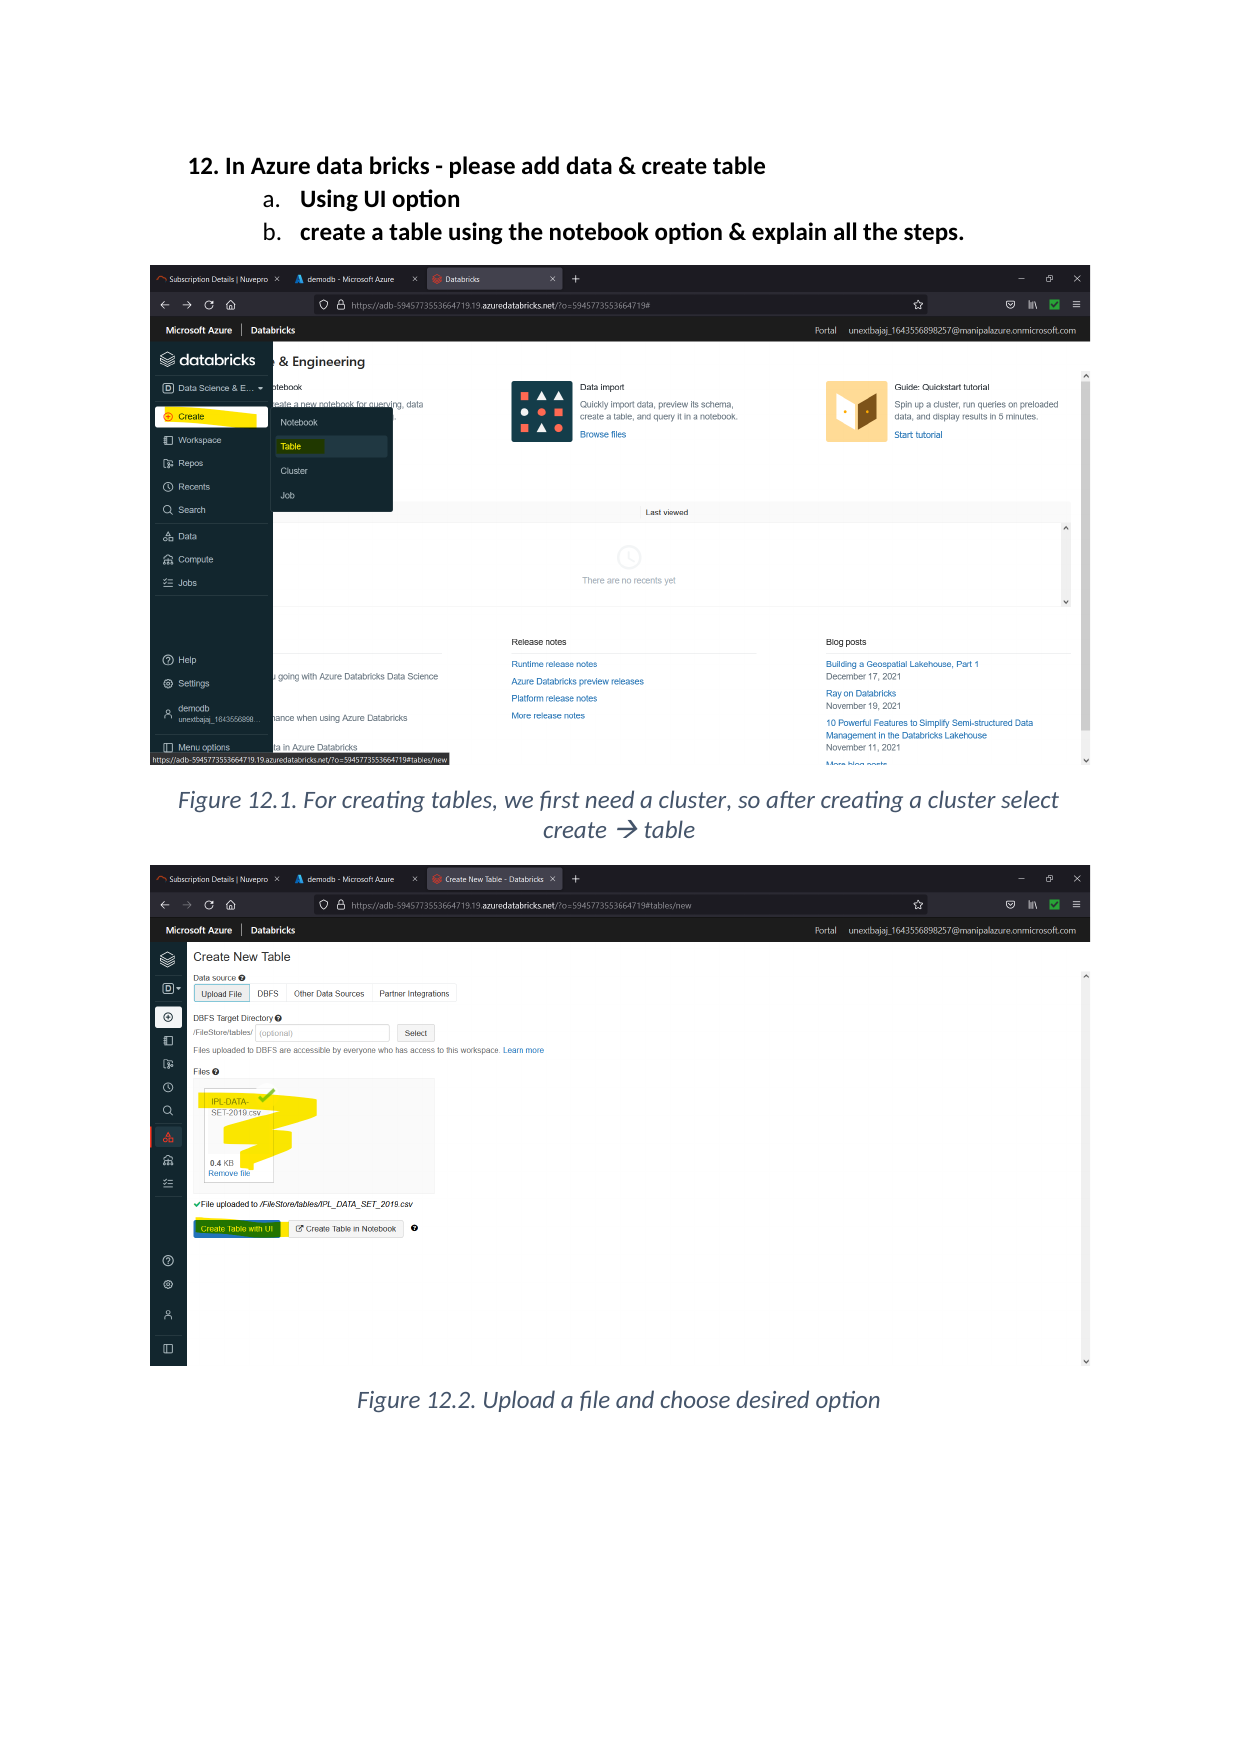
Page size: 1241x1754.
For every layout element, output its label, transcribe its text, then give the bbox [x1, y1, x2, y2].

text Figure 12.2. Upload a file and choose desired option [150, 1384, 1090, 1414]
picture [150, 265, 1091, 765]
list create a table using the notebook option & explain all the steps. [262, 216, 1090, 246]
list In Azure data bricks - please add data & create table [187, 150, 1090, 181]
text Figure 12.1. For creating tables, we first need a cluster, so after creating a cluster select create table [150, 784, 1090, 845]
picture [150, 865, 1091, 1366]
list Using UI option [262, 183, 1090, 213]
